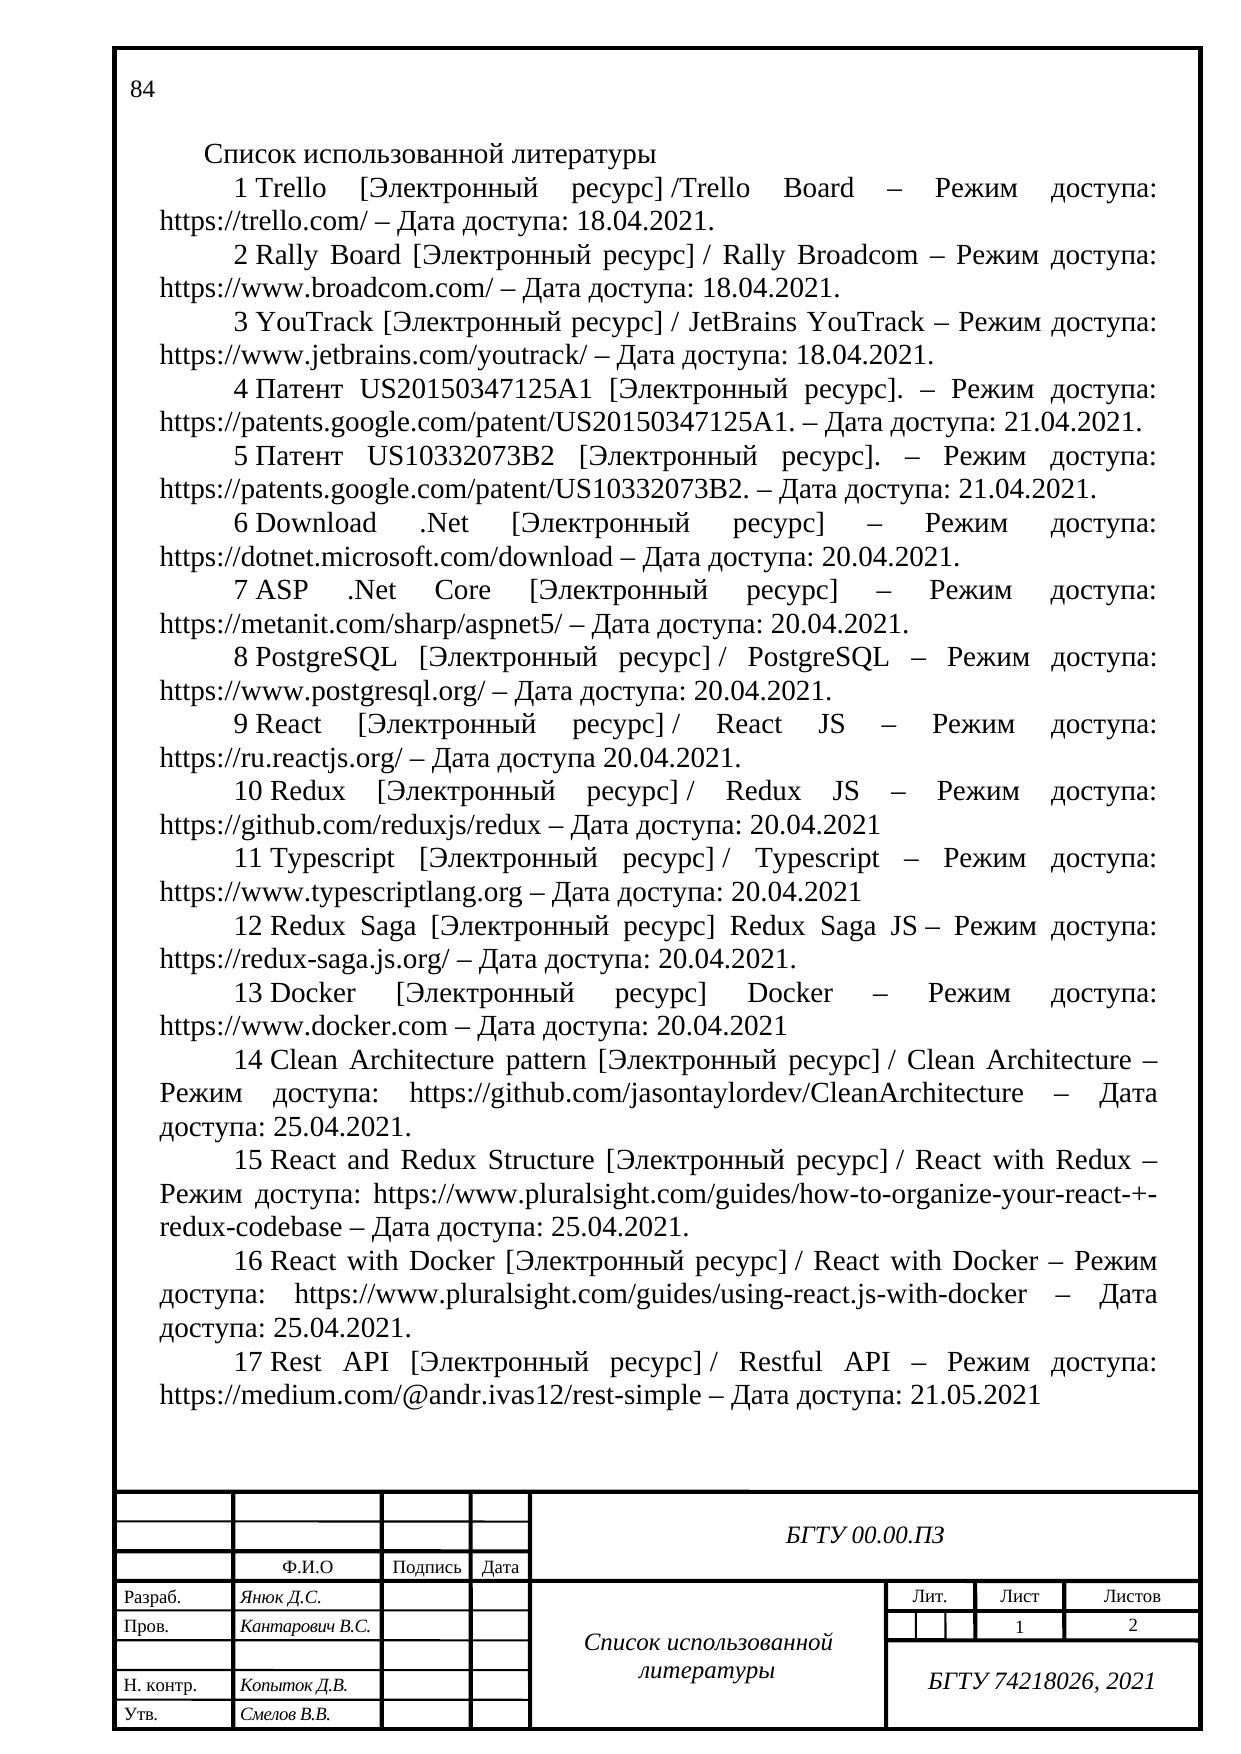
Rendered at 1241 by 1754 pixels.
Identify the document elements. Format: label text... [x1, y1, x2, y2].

list PostgreSQL [Электронный ресурс] / PostgreSQL – Режим доступа: https://www.postgresql.org/ – Дата доступа: 20.04.2021. [159, 639, 1158, 706]
list YouTrack [Электронный ресурс] / JetBrains YouTrack – Режим доступа: https://www.jetbrains.com/youtrack/ – Дата доступа: 18.04.2021. [159, 304, 1158, 371]
list ASP .Net Core [Электронный ресурс] – Режим доступа: https://metanit.com/sharp/aspnet5/ – Дата доступа: 20.04.2021. [159, 572, 1158, 639]
list Typescript [Электронный ресурс] / Typescript – Режим доступа: https://www.typescriptlang.org – Дата доступа: 20.04.2021 [159, 841, 1158, 908]
list Rest API [Электронный ресурс] / Restful API – Режим доступа: https://medium.com/@andr.ivas12/rest-simple – Дата доступа: 21.05.2021 [159, 1344, 1158, 1411]
list React [Электронный ресурс] / React JS – Режим доступа: https://ru.reactjs.org/ – Дата доступа 20.04.2021. [159, 706, 1158, 773]
list React with Docker [Электронный ресурс] / React with Docker – Режим доступа: https://www.pluralsight.com/guides/using-react.js-with-docker – Дата доступа: 25.04.2021. [159, 1243, 1158, 1344]
list React and Redux Structure [Электронный ресурс] / React with Redux – Режим доступа: https://www.pluralsight.com/guides/how-to-organize-your-react-+-redux-codebase – Дата доступа: 25.04.2021. [159, 1142, 1158, 1243]
list Патент US10332073B2 [Электронный ресурс]. – Режим доступа: https://patents.google.com/patent/US10332073B2. – Дата доступа: 21.04.2021. [159, 438, 1158, 505]
list Trello [Электронный ресурс] /Trello Board – Режим доступа: https://trello.com/ – Дата доступа: 18.04.2021. [159, 170, 1158, 237]
list Redux [Электронный ресурс] / Redux JS – Режим доступа: https://github.com/reduxjs/redux – Дата доступа: 20.04.2021 [159, 773, 1158, 841]
list Download .Net [Электронный ресурс] – Режим доступа: https://dotnet.microsoft.com/download – Дата доступа: 20.04.2021. [159, 505, 1158, 572]
list Патент US20150347125A1 [Электронный ресурс]. – Режим доступа: https://patents.google.com/patent/US20150347125A1. – Дата доступа: 21.04.2021. [159, 371, 1158, 438]
list Clean Architecture pattern [Электронный ресурс] / Clean Architecture – Режим доступа: https://github.com/jasontaylordev/CleanArchitecture – Дата доступа: 25.04.2021. [159, 1042, 1158, 1142]
list Redux Saga [Электронный ресурс] Redux Saga JS – Режим доступа: https://redux-saga.js.org/ – Дата доступа: 20.04.2021. [159, 908, 1158, 975]
list Rally Board [Электронный ресурс] / Rally Broadcom – Режим доступа: https://www.broadcom.com/ – Дата доступа: 18.04.2021. [159, 237, 1158, 304]
list Docker [Электронный ресурс] Docker – Режим доступа: https://www.docker.com – Дата доступа: 20.04.2021 [159, 975, 1158, 1042]
